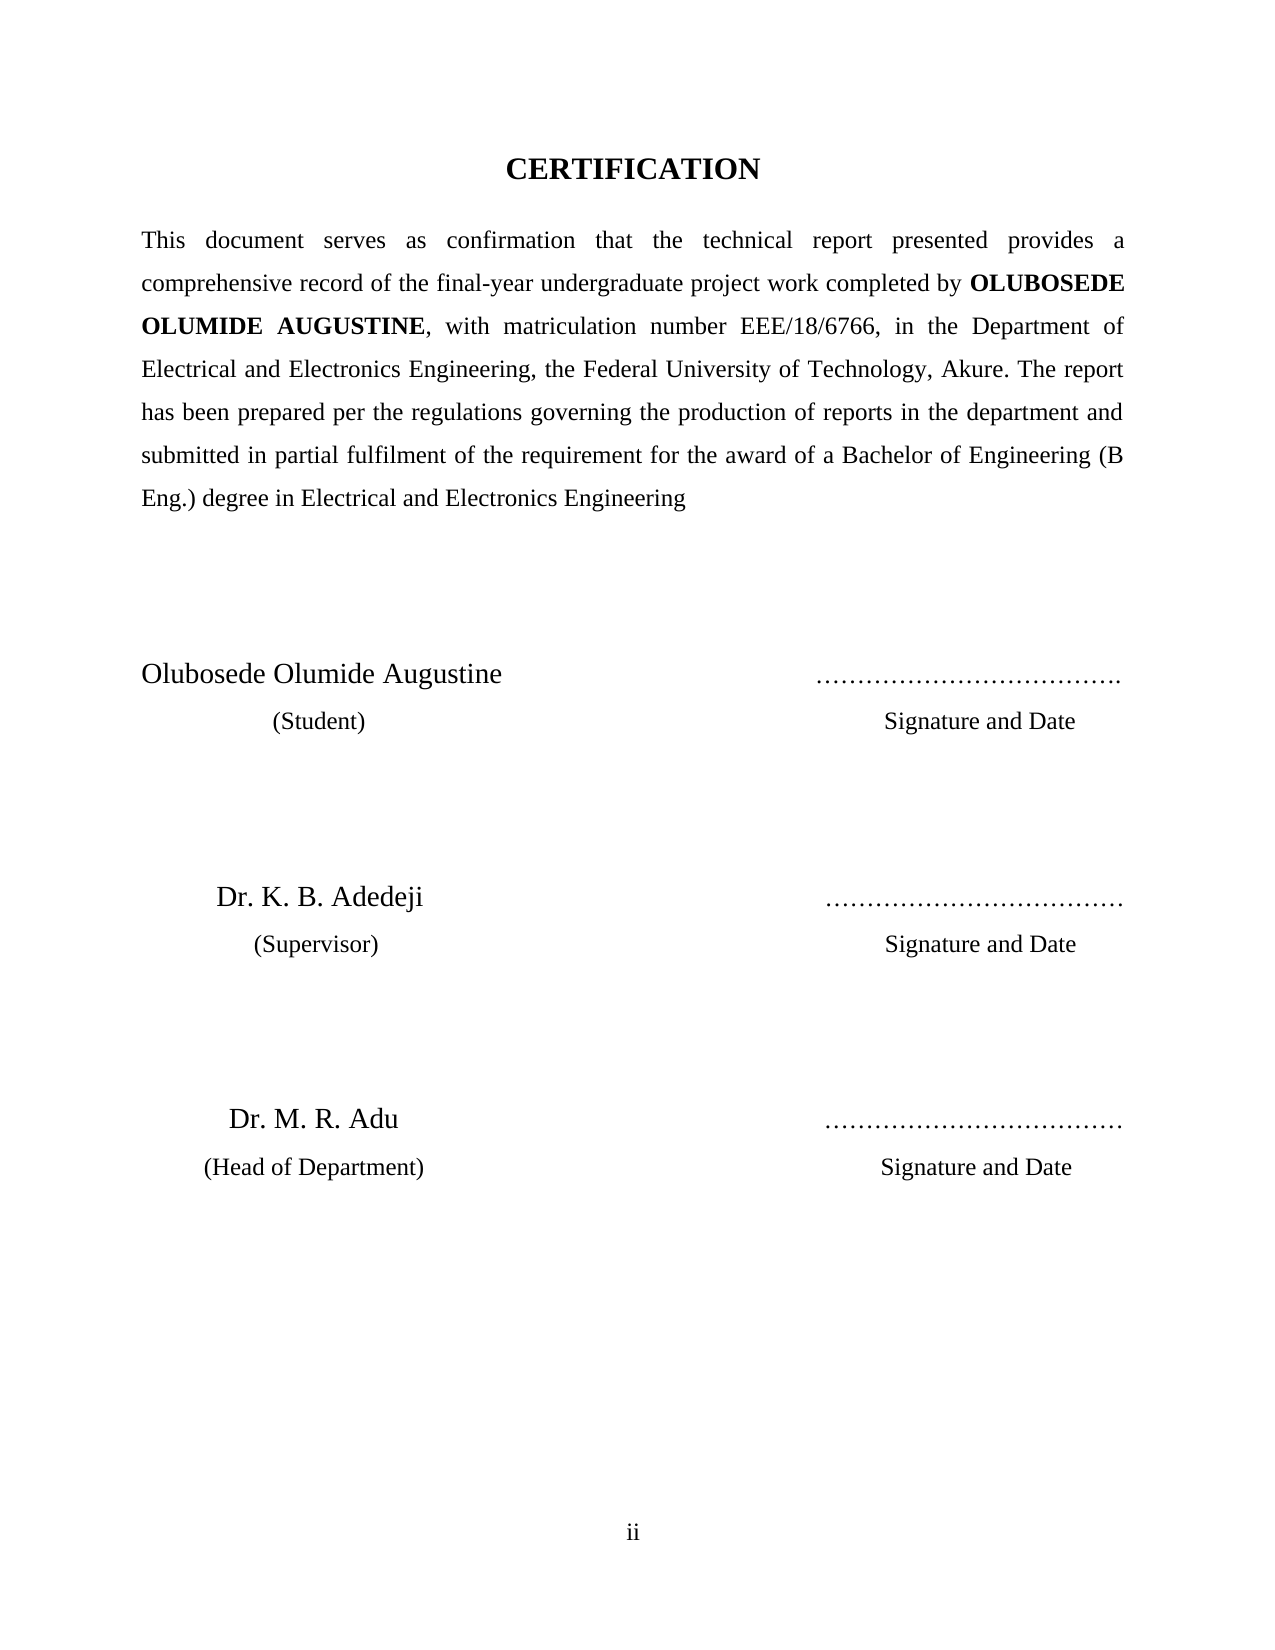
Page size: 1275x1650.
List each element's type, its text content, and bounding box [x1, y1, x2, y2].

text (Head of Department) Signature and Date [141, 1152, 1125, 1181]
text This document serves as confirmation that the technical report presented provides a comprehensive record of the final-year undergraduate project work completed by OLUBOSEDE OLUMIDE AUGUSTINE, with matriculation number EEE/18/6766, in the Department of Electrical and Electronics Engineering, the Federal University of Technology, Akure. The report has been prepared per the regulations governing the production of reports in the department and submitted in partial fulfilment of the requirement for the award of a Bachelor of Engineering (B Eng.) degree in Electrical and Electronics Engineering [141, 225, 1125, 512]
text Olubosede Olumide Augustine ………………………………. [141, 656, 1125, 689]
title CERTIFICATION [141, 150, 1125, 186]
text Dr. M. R. Adu ……………………………… [141, 1102, 1125, 1135]
text (Supervisor) Signature and Date [141, 929, 1125, 958]
text (Student) Signature and Date [141, 706, 1125, 735]
text Dr. K. B. Adedeji ……………………………… [141, 879, 1125, 912]
